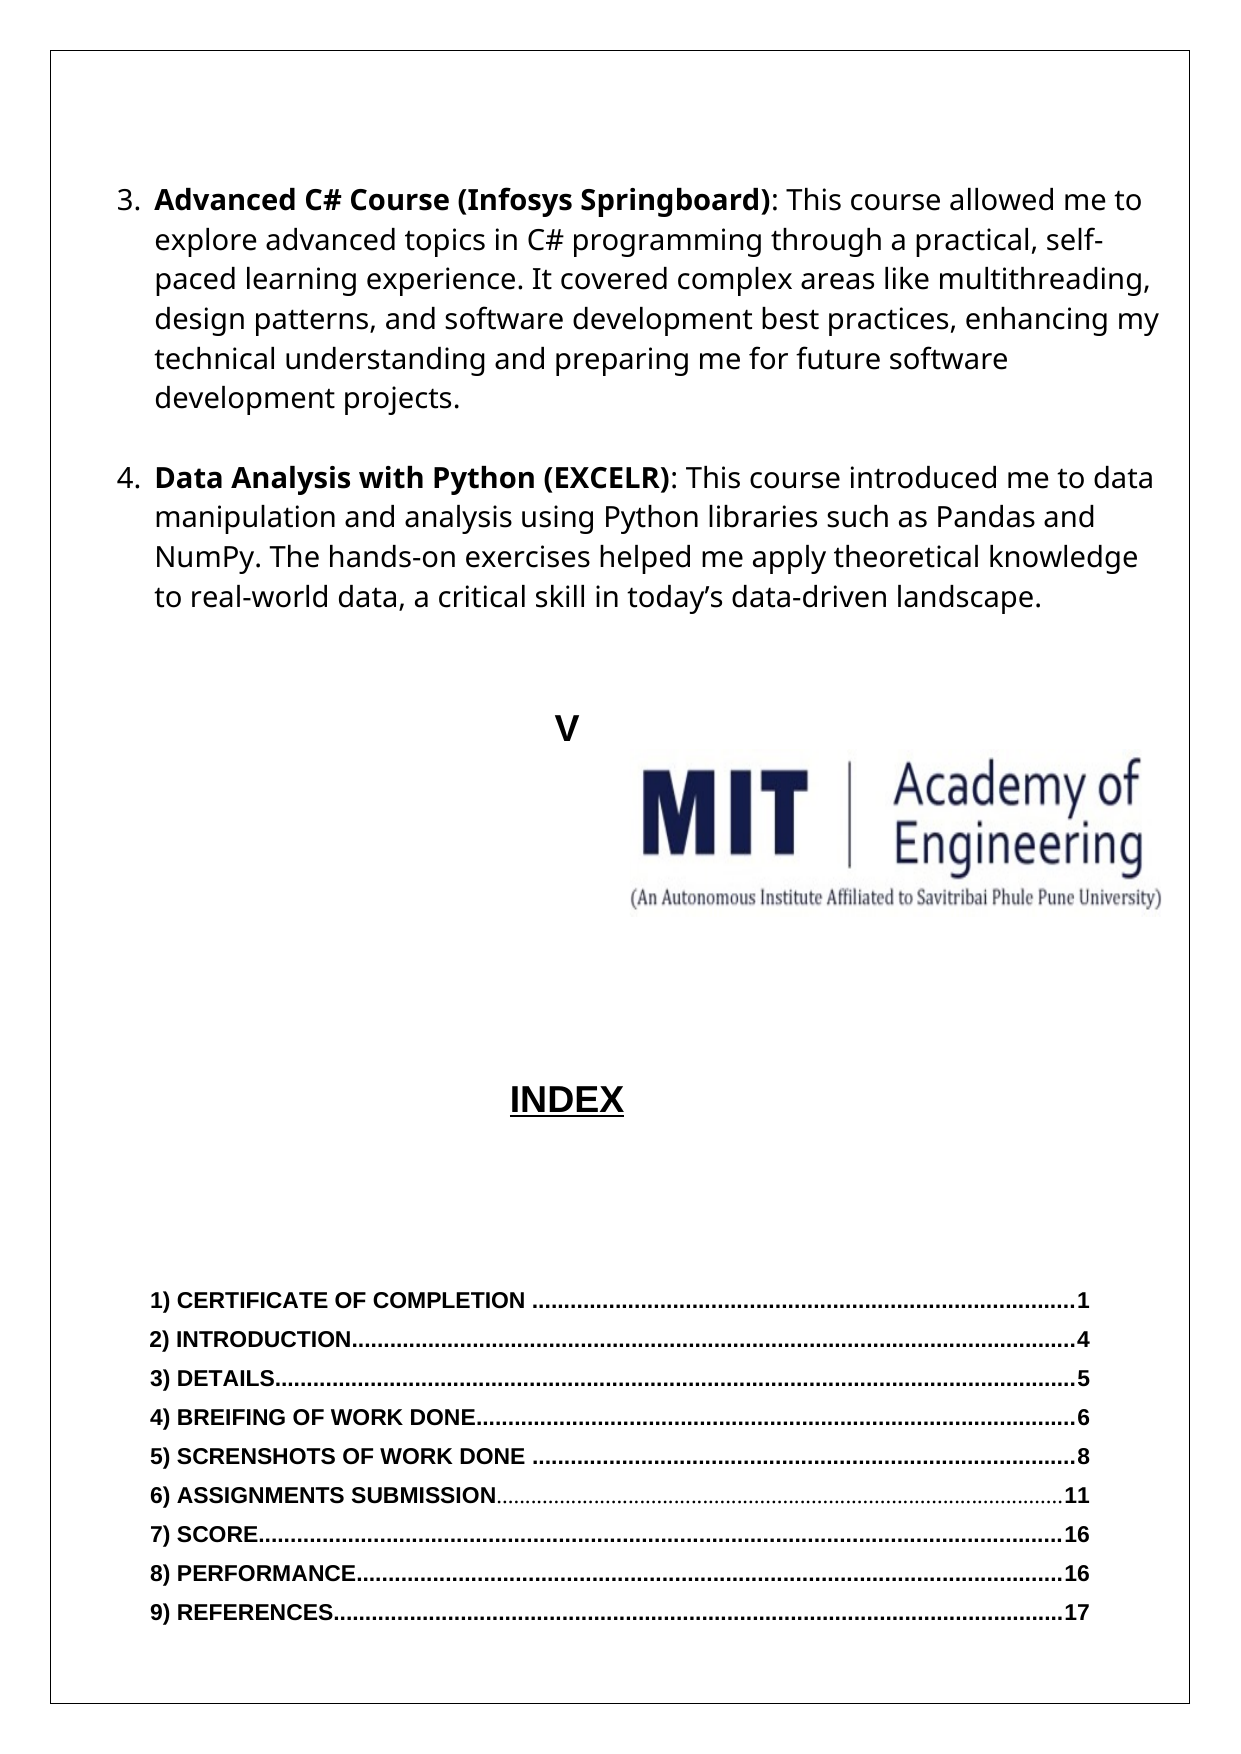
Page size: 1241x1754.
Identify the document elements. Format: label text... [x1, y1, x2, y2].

picture [629, 749, 1163, 917]
list Advanced C# Course (Infosys Springboard): This course allowed me to explore advanced topics in C# programming through a practical, self-paced learning experience. It covered complex areas like multithreading, design patterns, and software development best practices, enhancing my technical understanding and preparing me for future software development projects. [117, 179, 1161, 417]
subtitle INDEX [151, 1077, 983, 1120]
list Data Analysis with Python (EXCELR): This course introduced me to data manipulation and analysis using Python libraries such as Pandas and NumPy. The hands-on exercises helped me apply theoretical knowledge to real-world data, a critical skill in today’s data-driven landscape. [117, 457, 1161, 616]
subtitle V [151, 706, 983, 749]
